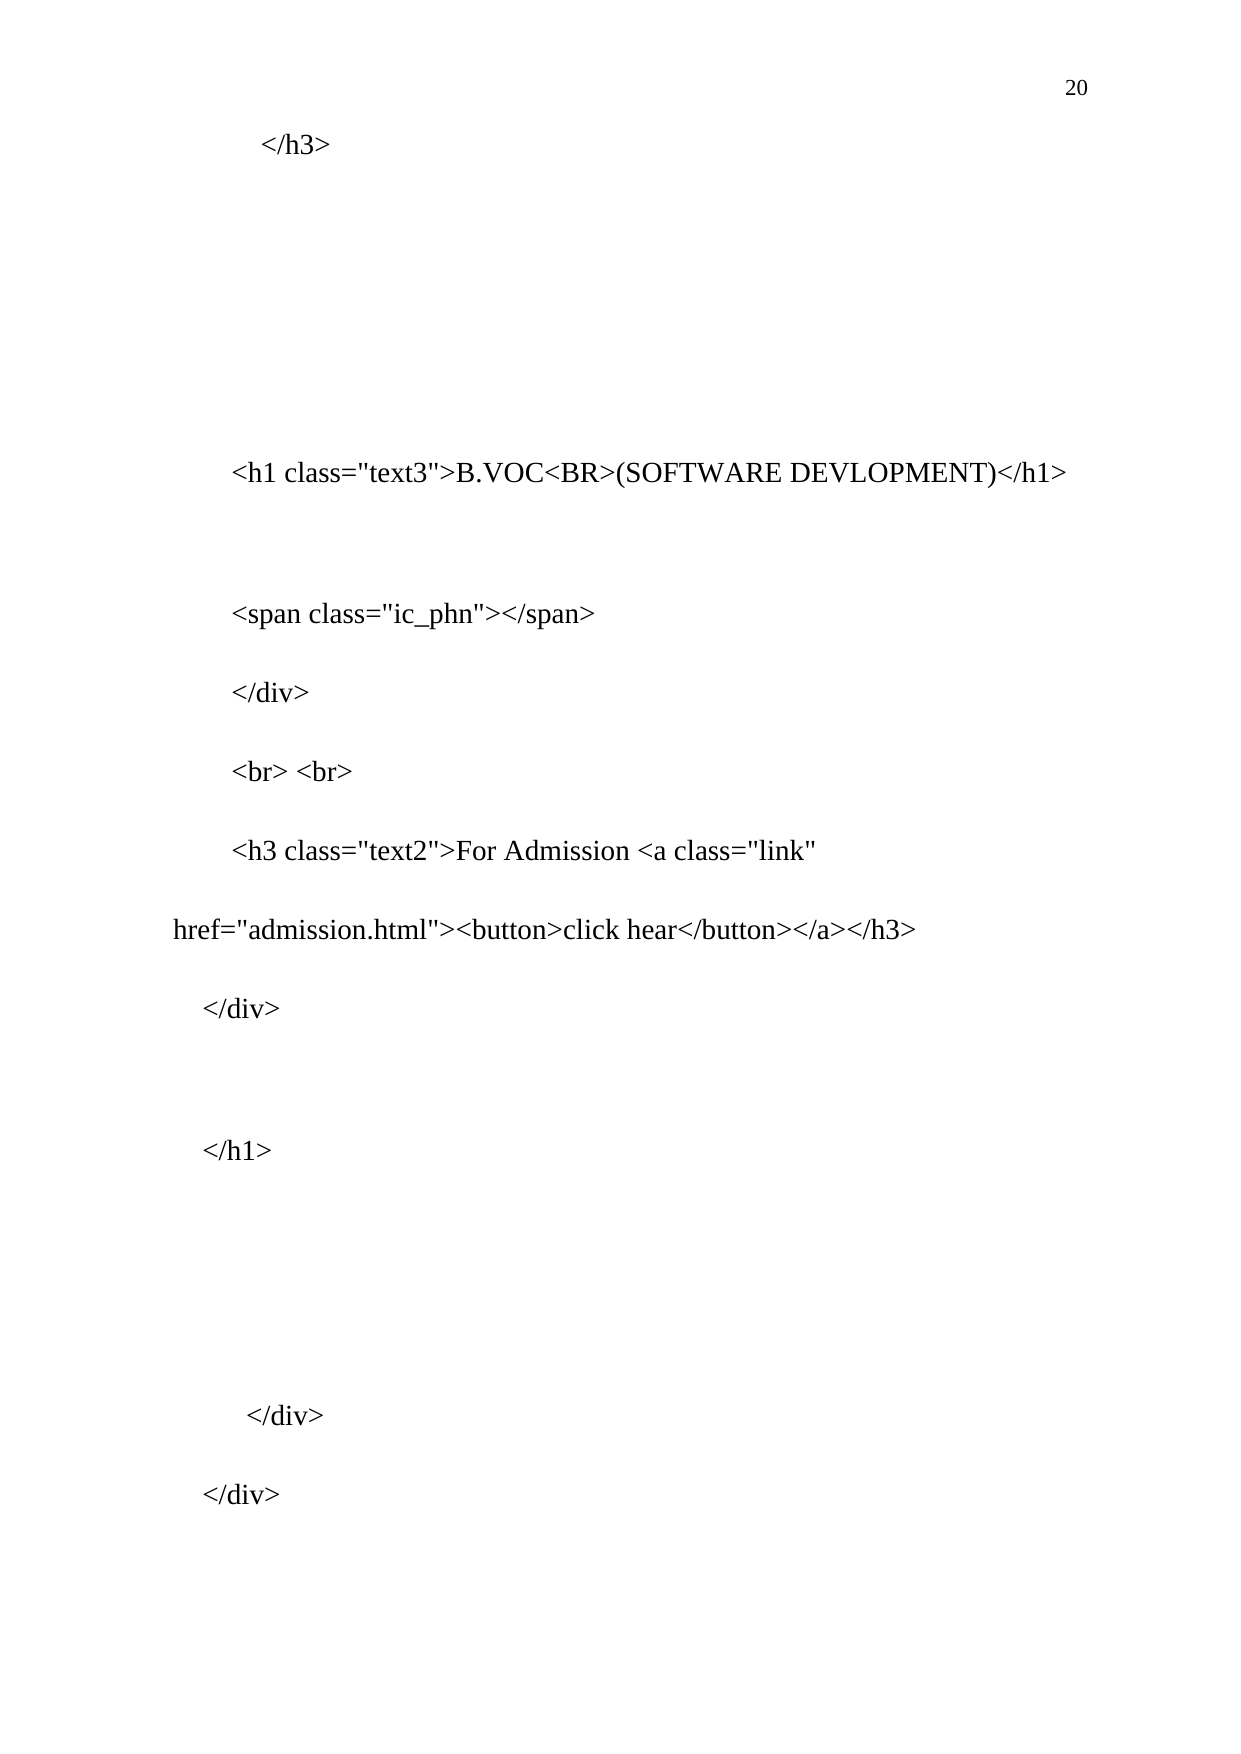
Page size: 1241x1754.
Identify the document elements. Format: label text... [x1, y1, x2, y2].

text <h3 class="text2">For Admission <a class="link" href="admission.html"><button>click hear</button></a></h3> [173, 833, 1178, 946]
text </div> [173, 1477, 1178, 1511]
text </div> [173, 675, 1178, 709]
text </h1> [173, 1133, 1178, 1166]
text <h1 class="text3">B.VOC<BR>(SOFTWARE DEVLOPMENT)</h1> [173, 455, 1178, 488]
text </div> [173, 1398, 1178, 1432]
text </h3> [173, 127, 1178, 161]
text <br> <br> [173, 754, 1178, 788]
text </div> [173, 991, 1178, 1025]
text <span class="ic_phn"></span> [173, 596, 1178, 630]
